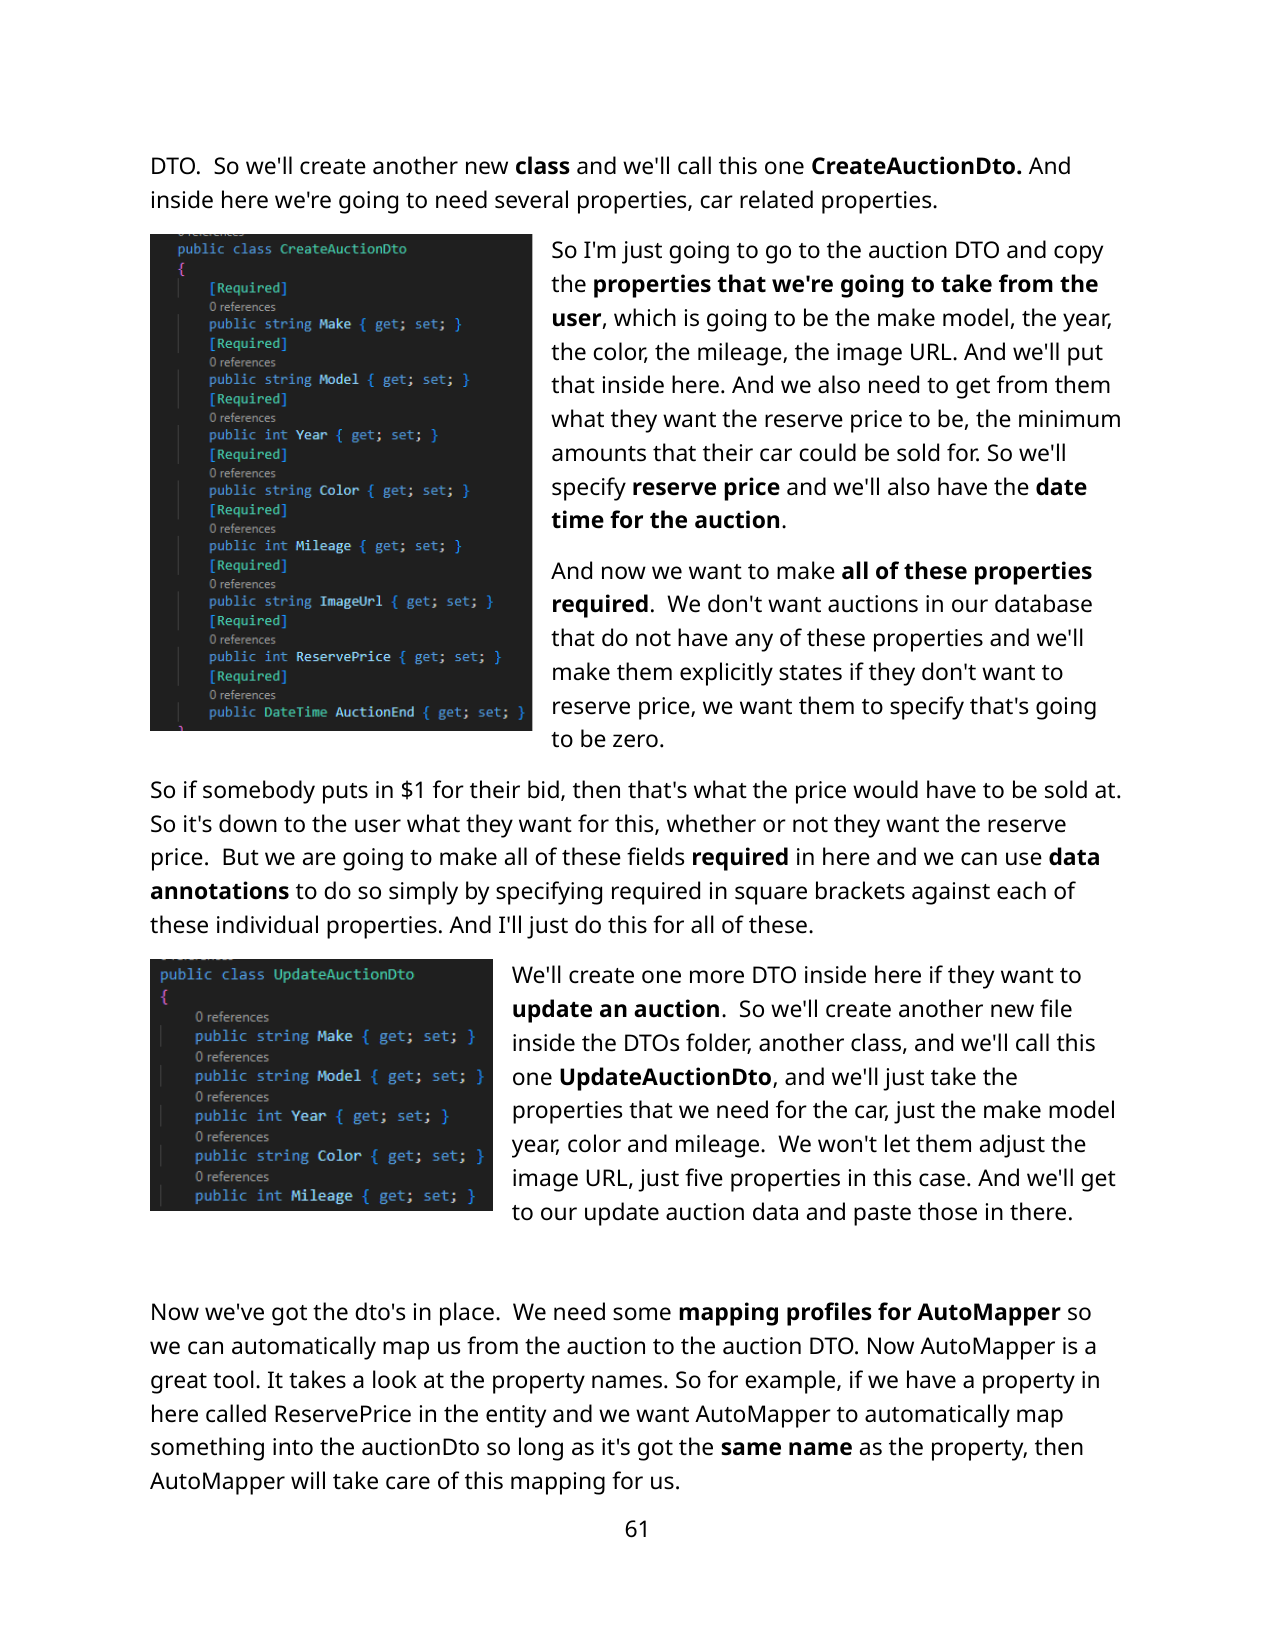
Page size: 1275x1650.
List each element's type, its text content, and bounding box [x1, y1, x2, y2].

text So if somebody puts in $1 for their bid, then that's what the price would have to be sold at. So it's down to the user what they want for this, whether or not they want the reserve price. But we are going to make all of these fields required in here and we can use data annotations to do so simply by specifying required in square brackets against each of these individual properties. And I'll just do this for all of these. [150, 774, 1125, 940]
text Now we've got the dto's in place. We need some mapping profiles for AutoMapper so we can automatically map us from the auction to the auction DTO. Now AutoMapper is a great tool. It takes a look at the property names. So for example, if we have a property in here called ReservePrice in the entity and we want AutoMapper to automatically map something into the auctionDto so long as it's got the same name as the property, then AutoMapper will take care of this mapping for us. [150, 1296, 1125, 1496]
text So I'm just going to go to the auction DTO and copy the properties that we're going to take from the user, which is going to be the make model, the year, the color, the mileage, the image URL. And we'll put that inside here. And we also need to get from them what they want the reserve price to be, the minimum amounts that their car could be sold for. So we'll specify reserve price and we'll also have the date time for the auction. [533, 234, 1125, 535]
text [150, 150, 1125, 215]
text And now we want to make all of these properties required. We don't want auctions in our database that do not have any of these properties and we'll make them explicitly states if they don't want to reserve price, we want them to specify that's going to be zero. [150, 554, 1125, 754]
picture [150, 234, 533, 731]
picture [150, 959, 493, 1211]
